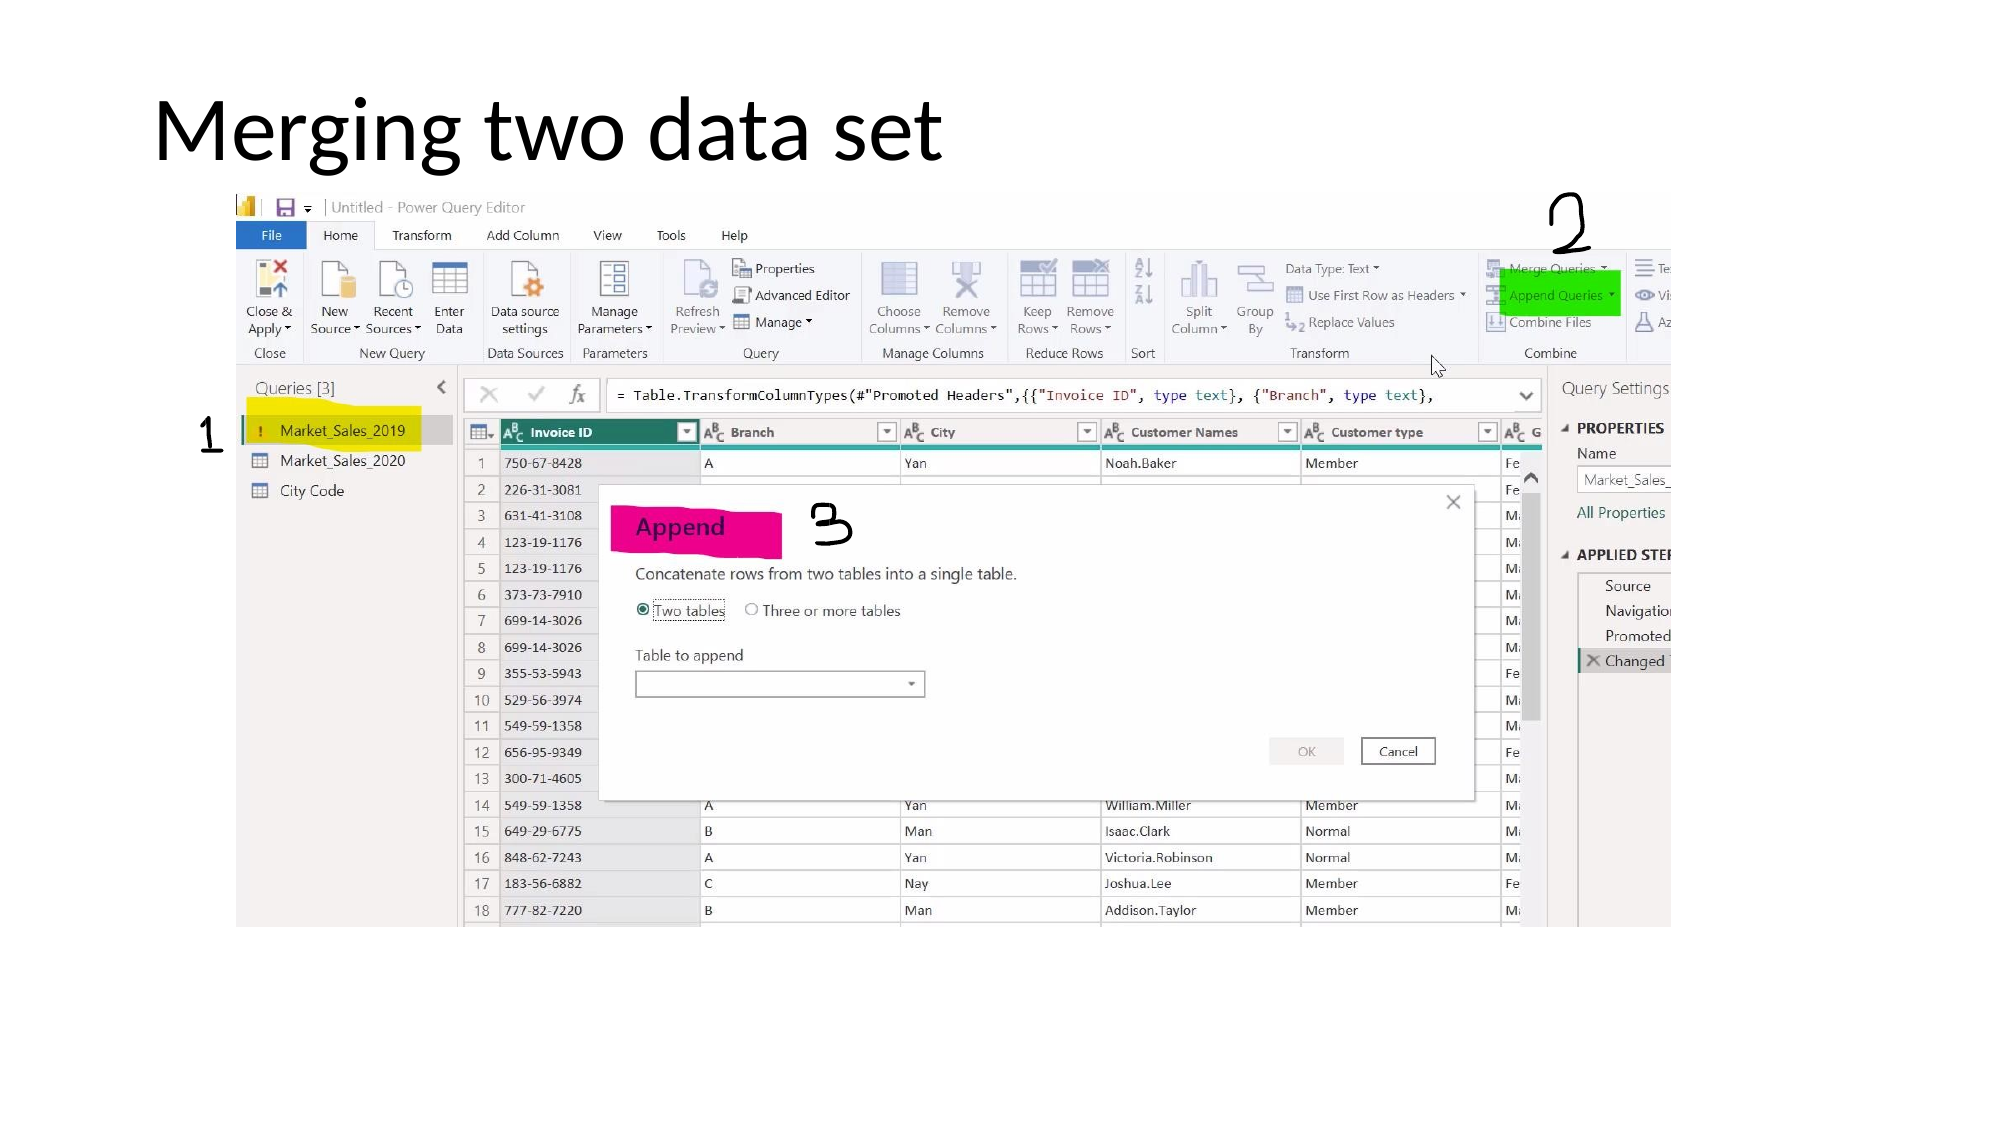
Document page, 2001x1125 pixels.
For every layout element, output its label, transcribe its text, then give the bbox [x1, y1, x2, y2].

picture [236, 192, 1671, 927]
subtitle Merging two data set [153, 72, 1896, 184]
